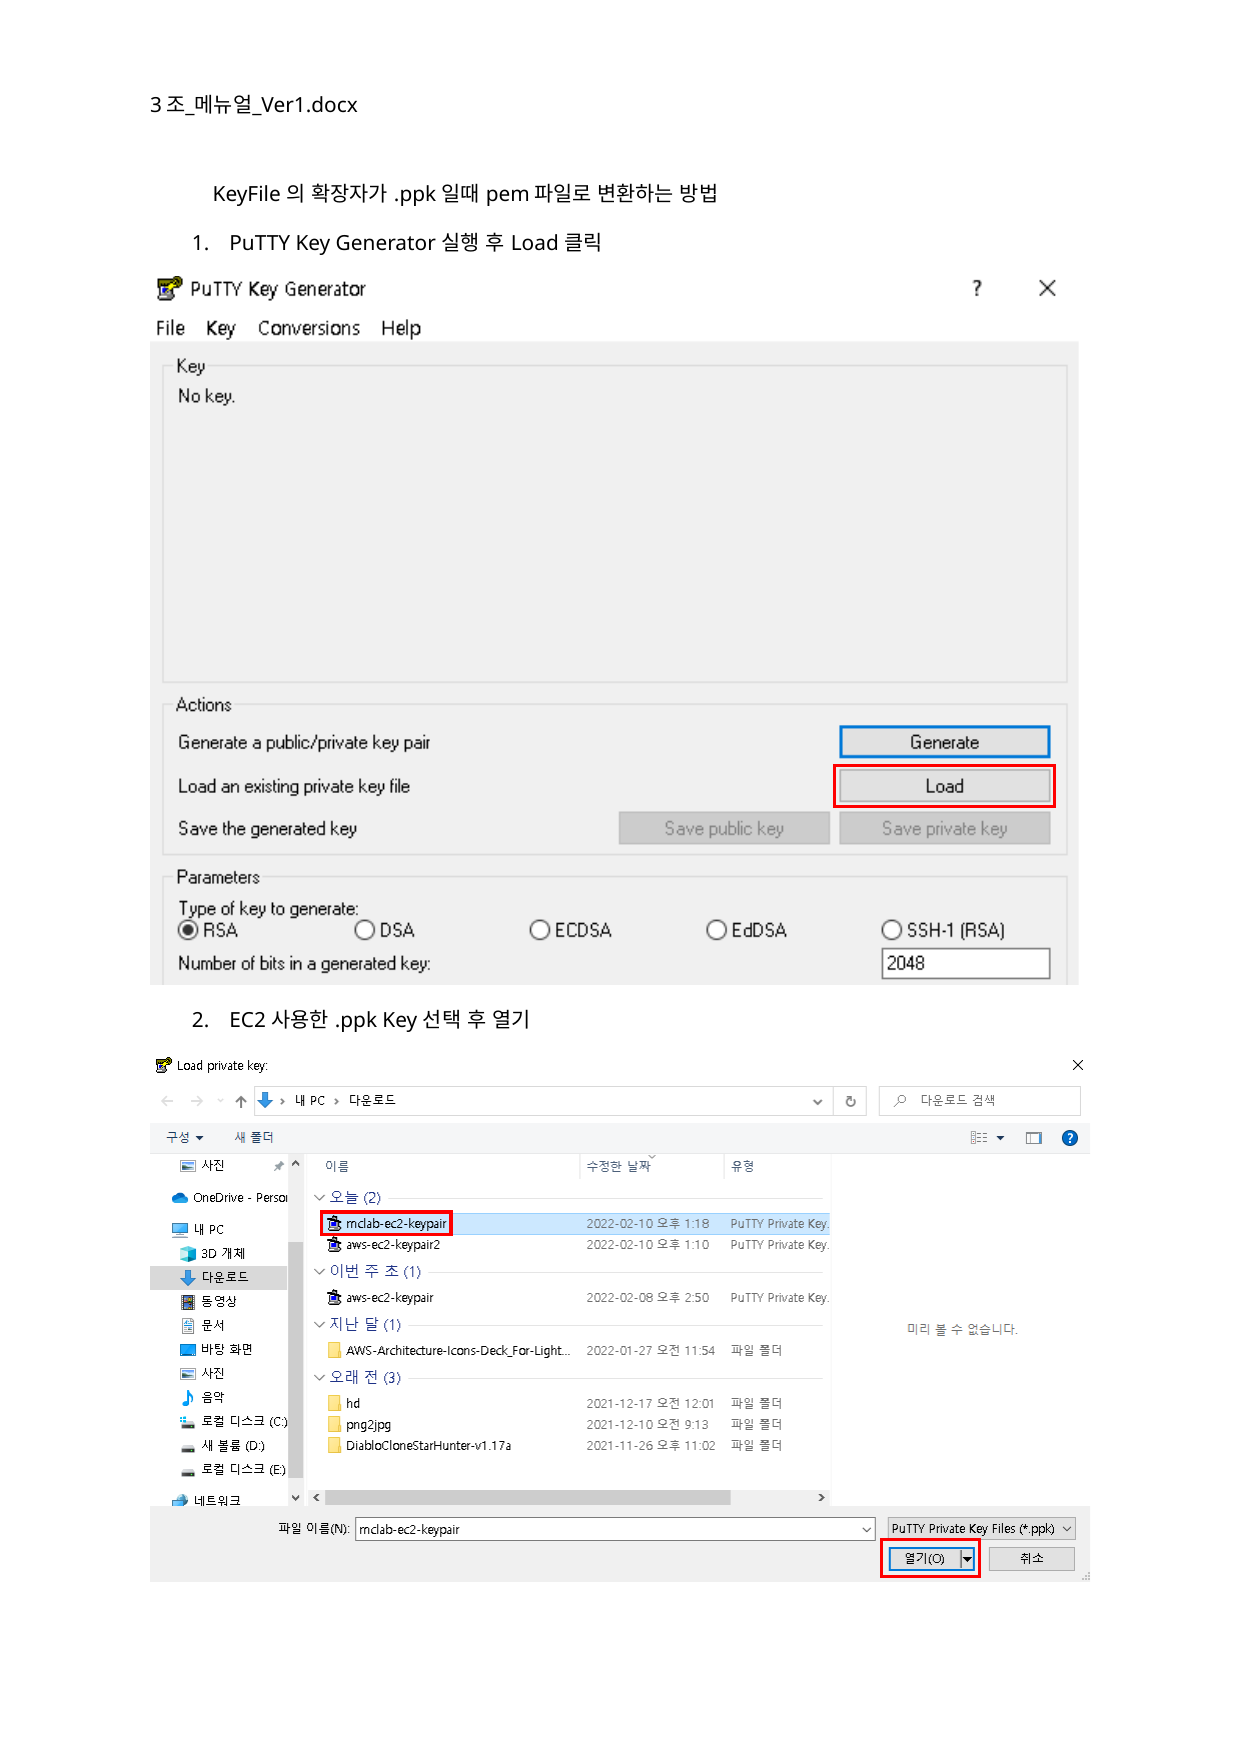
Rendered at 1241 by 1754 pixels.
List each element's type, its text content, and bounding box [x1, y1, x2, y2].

picture [150, 276, 1079, 985]
subtitle KeyFile 의 확장자가 .ppk 일때 pem파일로 변환하는 방법 [212, 177, 1090, 207]
picture [150, 1052, 1091, 1582]
list PuTTY Key Generator 실행 후 Load 클릭 [192, 227, 1090, 257]
list EC2 사용한 .ppk Key 선택 후 열기 [192, 1003, 1090, 1033]
